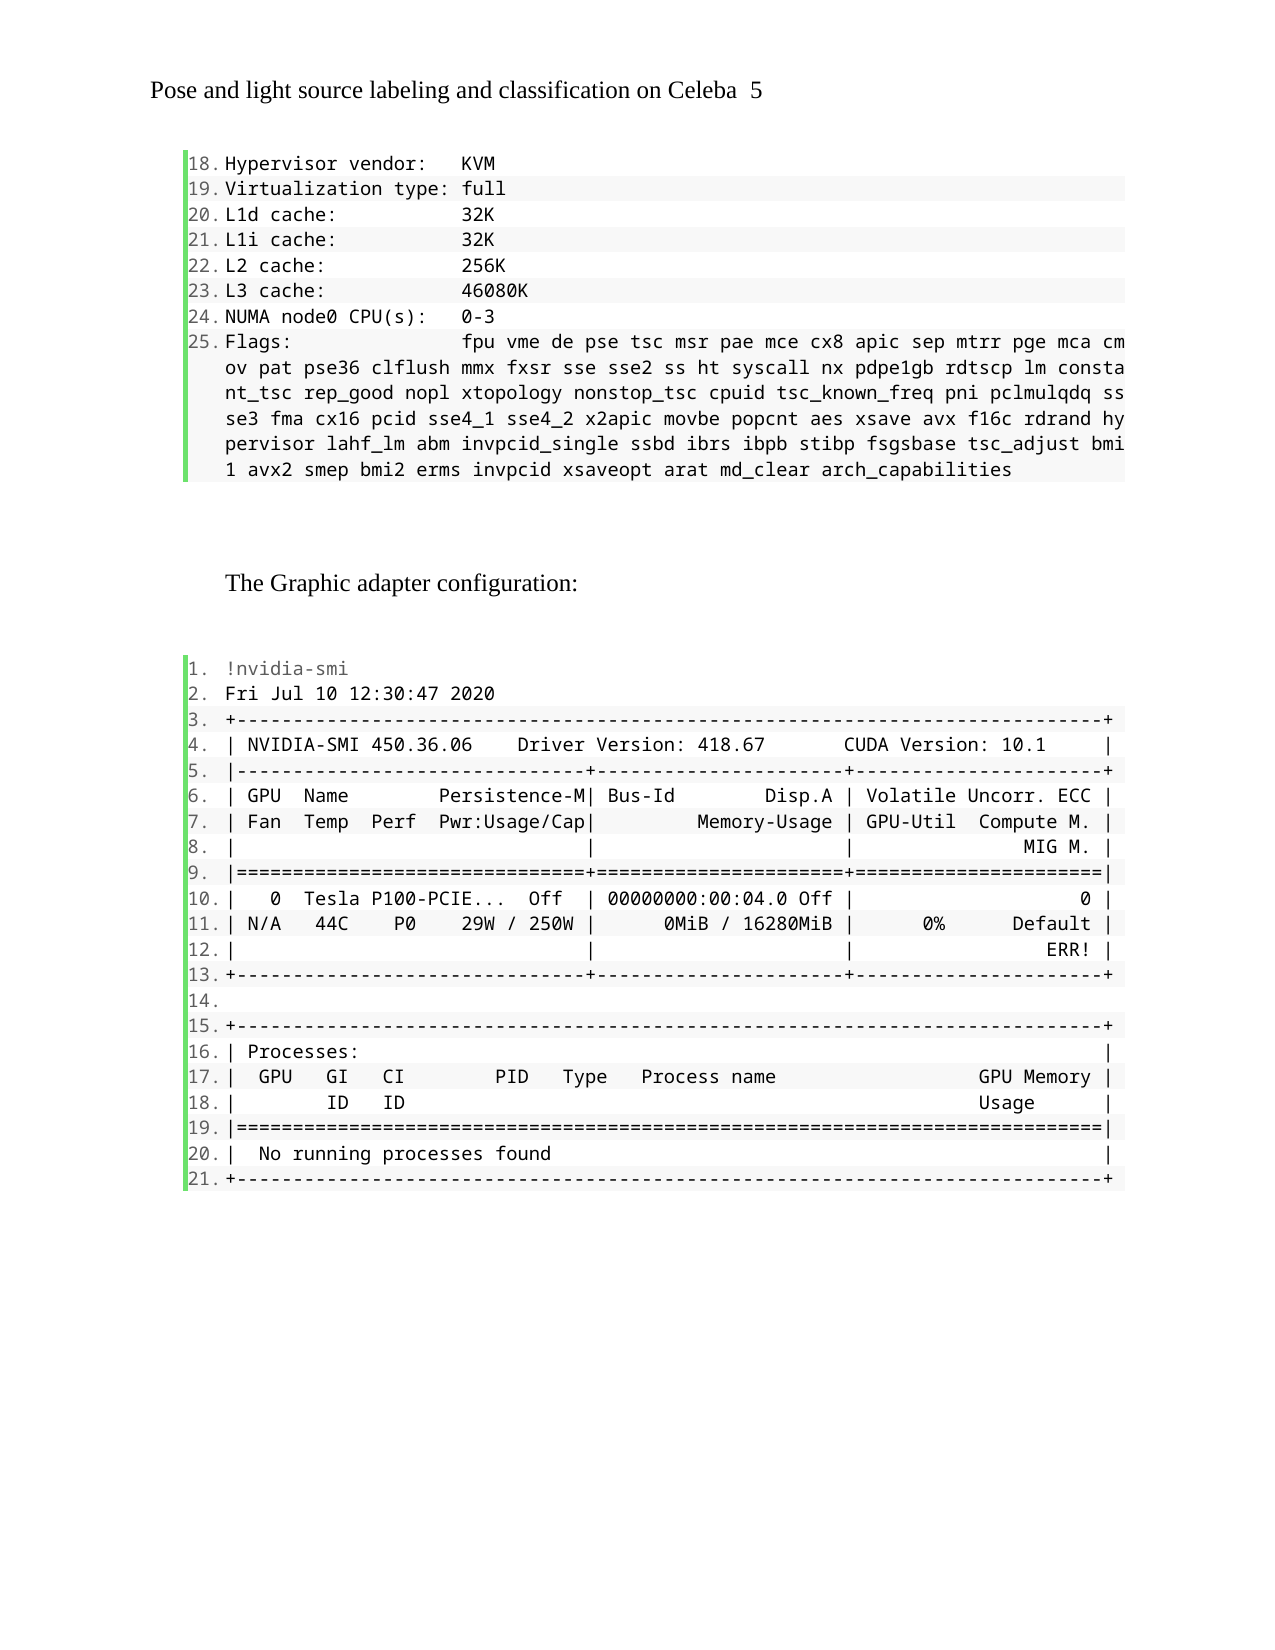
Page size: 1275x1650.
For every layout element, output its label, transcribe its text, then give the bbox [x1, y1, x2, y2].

list +-----------------------------------------------------------------------------+ [188, 706, 1125, 732]
list Flags: fpu vme de pse tsc msr pae mce cx8 apic sep mtrr pge mca cmov pat pse36 clflush mmx fxsr sse sse2 ss ht syscall nx pdpe1gb rdtscp lm constant_tsc rep_good nopl xtopology nonstop_tsc cpuid tsc_known_freq pni pclmulqdq ssse3 fma cx16 pcid sse4_1 sse4_2 x2apic movbe popcnt aes xsave avx f16c rdrand hypervisor lahf_lm abm invpcid_single ssbd ibrs ibpb stibp fsgsbase tsc_adjust bmi1 avx2 smep bmi2 erms invpcid xsaveopt arat md_clear arch_capabilities [188, 329, 1125, 482]
list NUMA node0 CPU(s): 0-3 [188, 303, 1125, 329]
list |===============================+======================+======================| [188, 859, 1125, 885]
list L1d cache: 32K [188, 201, 1125, 227]
list | ID ID Usage | [188, 1089, 1125, 1114]
list Virtualization type: full [188, 176, 1125, 201]
list | 0 Tesla P100-PCIE... Off | 00000000:00:04.0 Off | 0 | [188, 885, 1125, 910]
list | Fan Temp Perf Pwr:Usage/Cap| Memory-Usage | GPU-Util Compute M. | [188, 808, 1125, 834]
list |=============================================================================| [188, 1114, 1125, 1140]
list | NVIDIA-SMI 450.36.06 Driver Version: 418.67 CUDA Version: 10.1 | [188, 732, 1125, 757]
text The Graphic adapter configuration: [150, 568, 1125, 597]
list | GPU GI CI PID Type Process name GPU Memory | [188, 1063, 1125, 1089]
list | | | MIG M. | [188, 834, 1125, 859]
list |-------------------------------+----------------------+----------------------+ [188, 757, 1125, 783]
list | | | ERR! | [188, 936, 1125, 961]
list | Processes: | [188, 1038, 1125, 1063]
list | N/A 44C P0 29W / 250W | 0MiB / 16280MiB | 0% Default | [188, 910, 1125, 936]
list L1i cache: 32K [188, 227, 1125, 252]
list +-----------------------------------------------------------------------------+ [188, 1012, 1125, 1038]
list Hypervisor vendor: KVM [188, 150, 1125, 176]
list L2 cache: 256K [188, 252, 1125, 278]
list !nvidia-smi [188, 655, 1125, 681]
list L3 cache: 46080K [188, 278, 1125, 303]
list +-----------------------------------------------------------------------------+ [188, 1166, 1125, 1191]
list Fri Jul 10 12:30:47 2020 [188, 681, 1125, 706]
list | GPU Name Persistence-M| Bus-Id Disp.A | Volatile Uncorr. ECC | [188, 783, 1125, 808]
list | No running processes found | [188, 1140, 1125, 1166]
list +-------------------------------+----------------------+----------------------+ [188, 961, 1125, 987]
